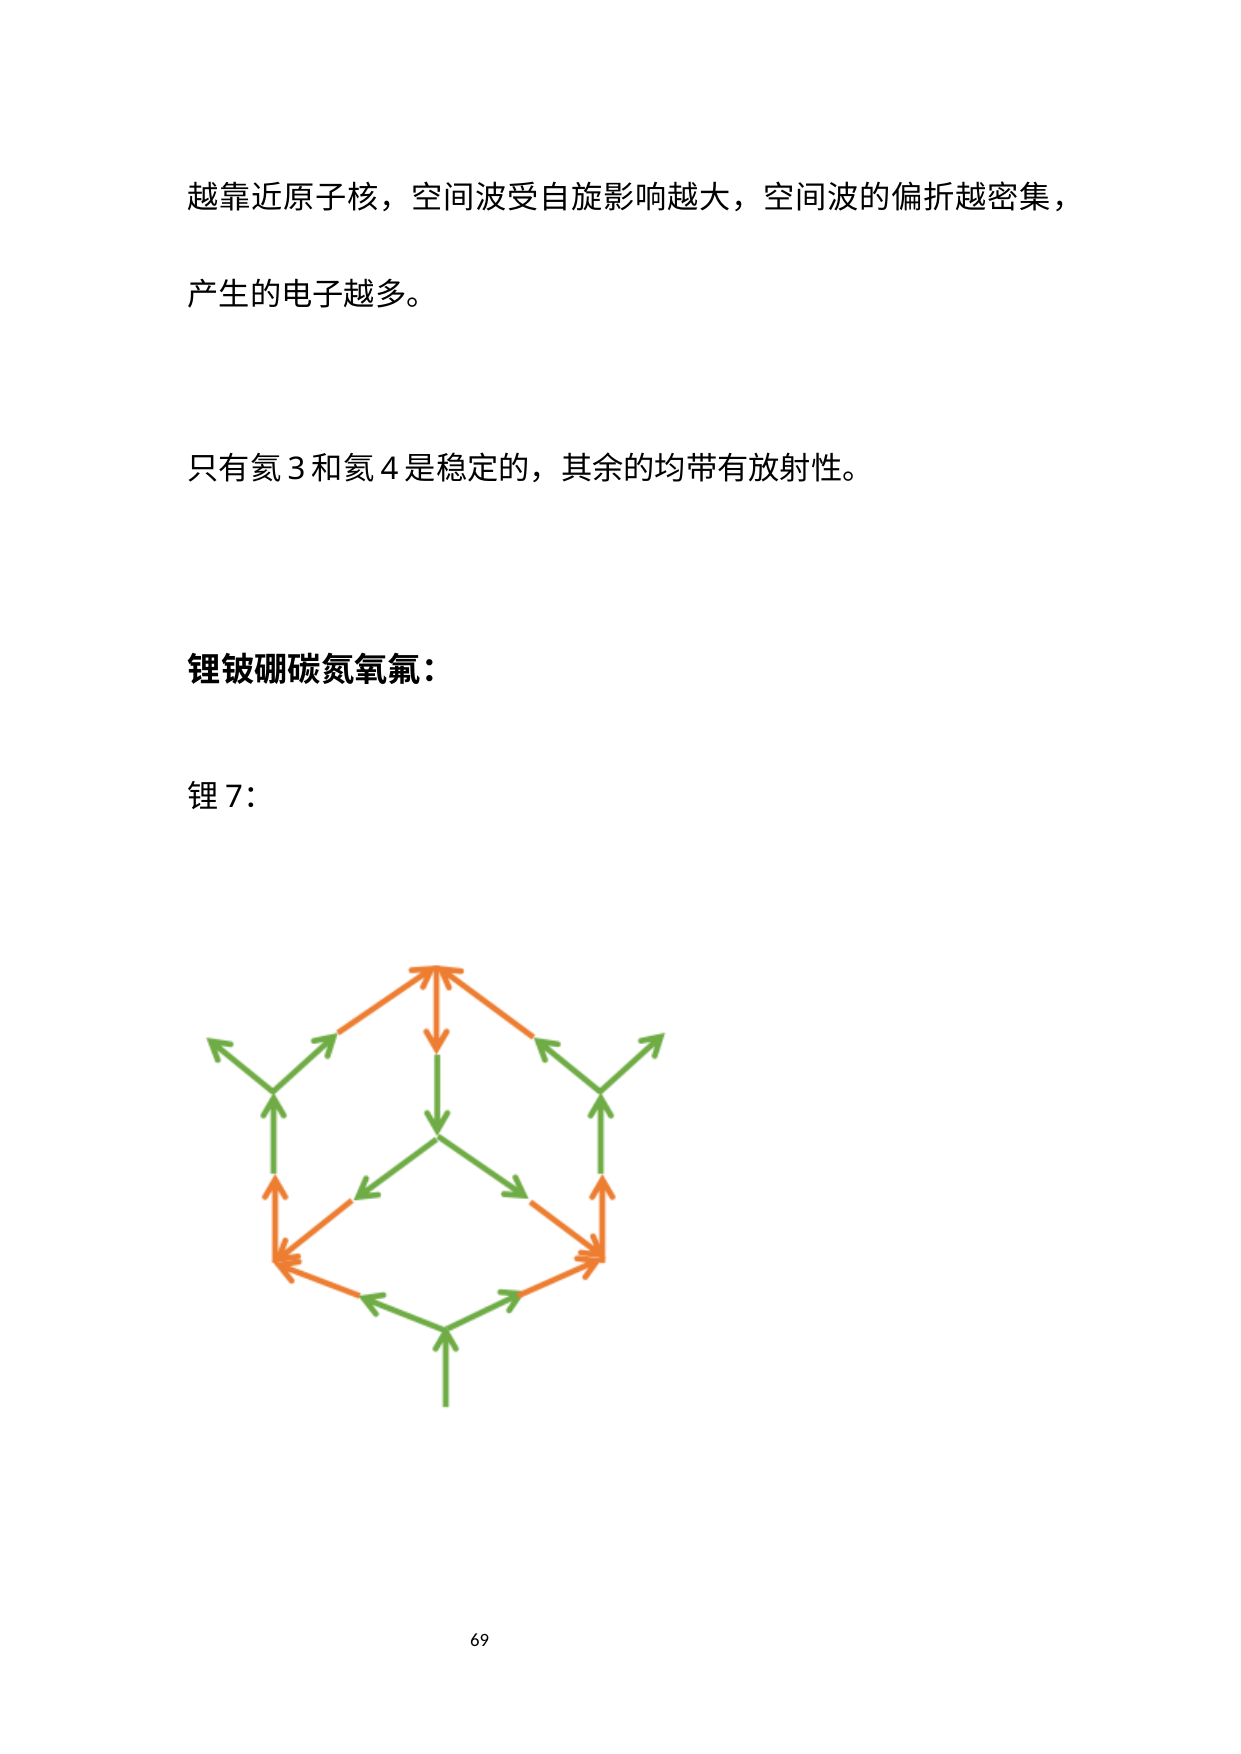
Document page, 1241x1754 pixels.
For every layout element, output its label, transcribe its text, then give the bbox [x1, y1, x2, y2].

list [187, 162, 1053, 324]
subtitle 锂7： [187, 761, 1053, 826]
subtitle 锂铍硼碳氮氧氟： [187, 634, 1053, 699]
list 只有氦3和氦4是稳定的，其余的均带有放射性。 [187, 433, 1053, 498]
picture [187, 950, 691, 1426]
